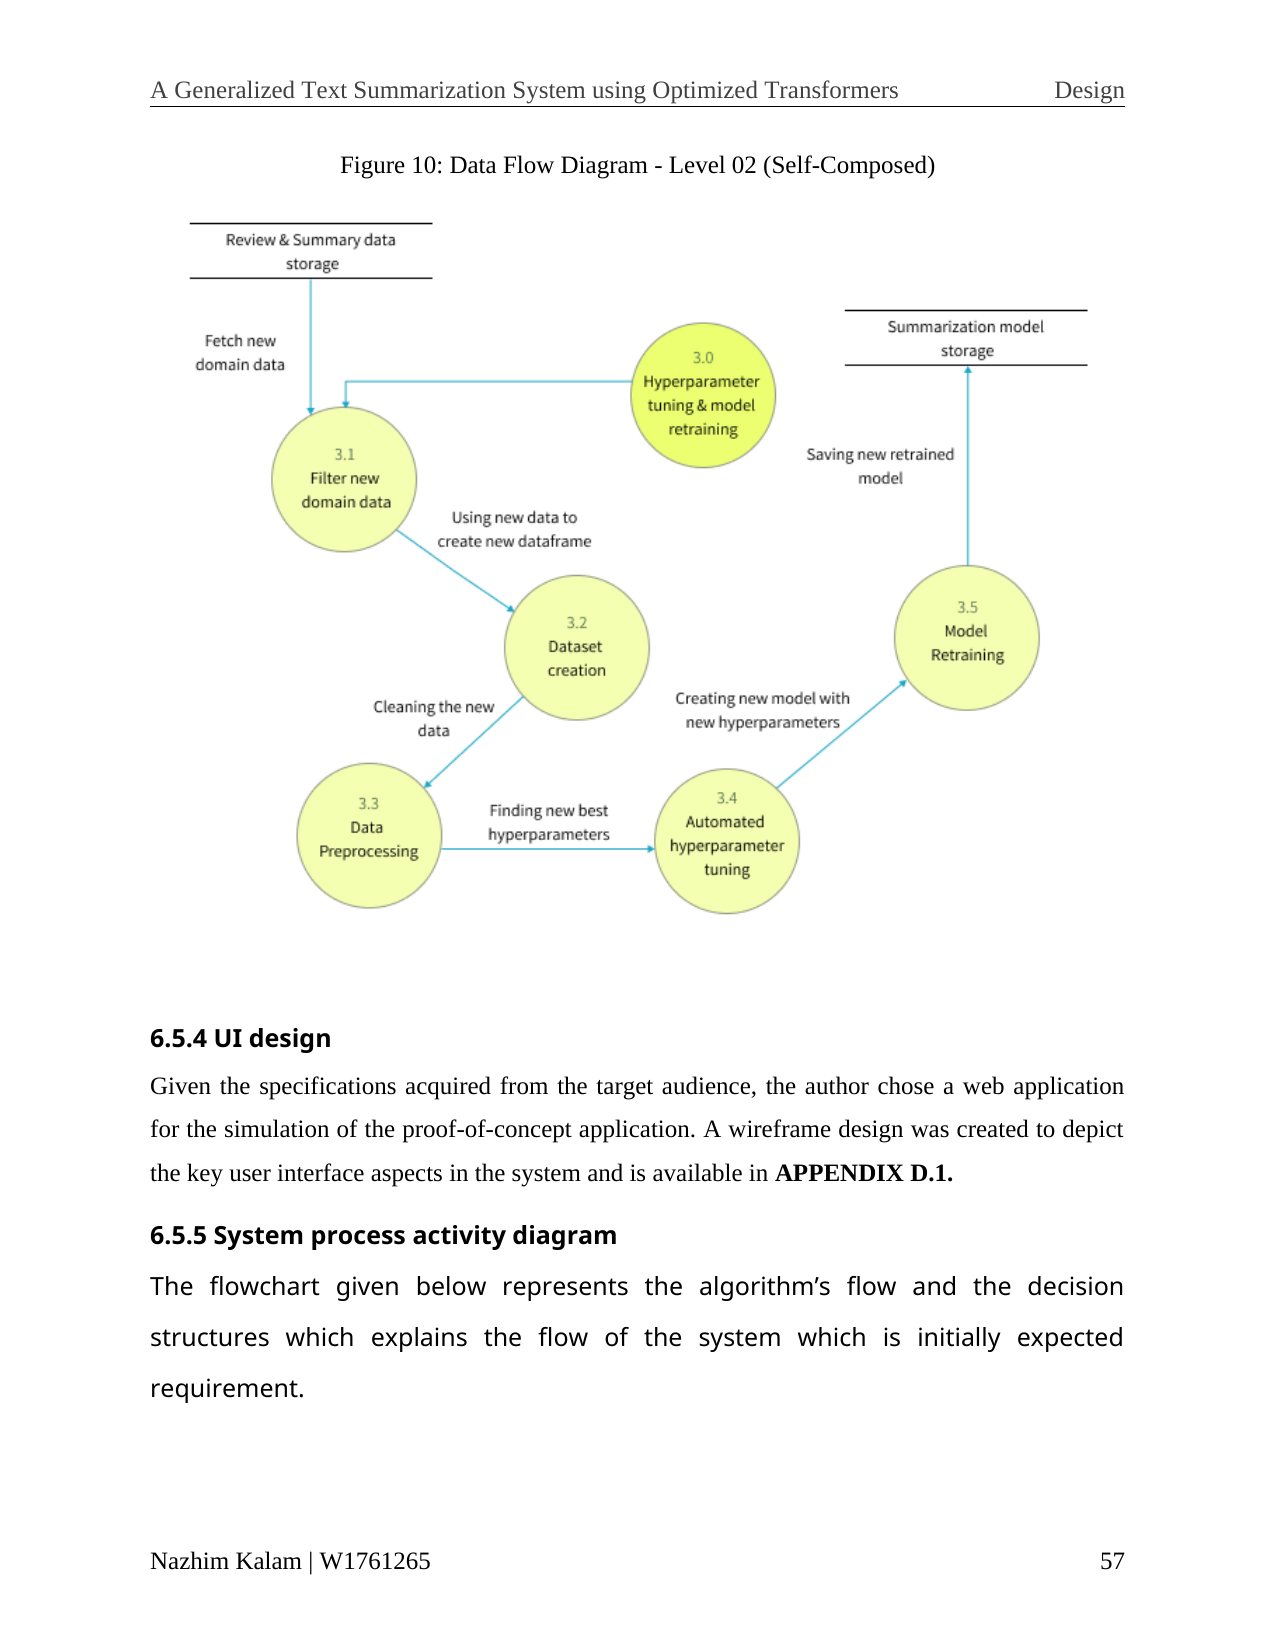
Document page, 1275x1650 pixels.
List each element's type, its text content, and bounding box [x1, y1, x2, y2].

text The flowchart given below represents the algorithm’s flow and the decision structures which explains the flow of the system which is initially expected requirement. [150, 1268, 1125, 1405]
text Figure 10: Data Flow Diagram - Level 02 (Self-Composed) [150, 150, 1125, 179]
subtitle 6.5.5 System process activity diagram [150, 1217, 1125, 1252]
subtitle 6.5.4 UI design [150, 1020, 1125, 1054]
picture [162, 195, 1113, 927]
text Given the specifications acquired from the target audience, the author chose a web application for the simulation of the proof-of-concept application. A wireframe design was created to depict the key user interface aspects in the system and is available in APPENDIX D.1. [150, 1071, 1125, 1186]
